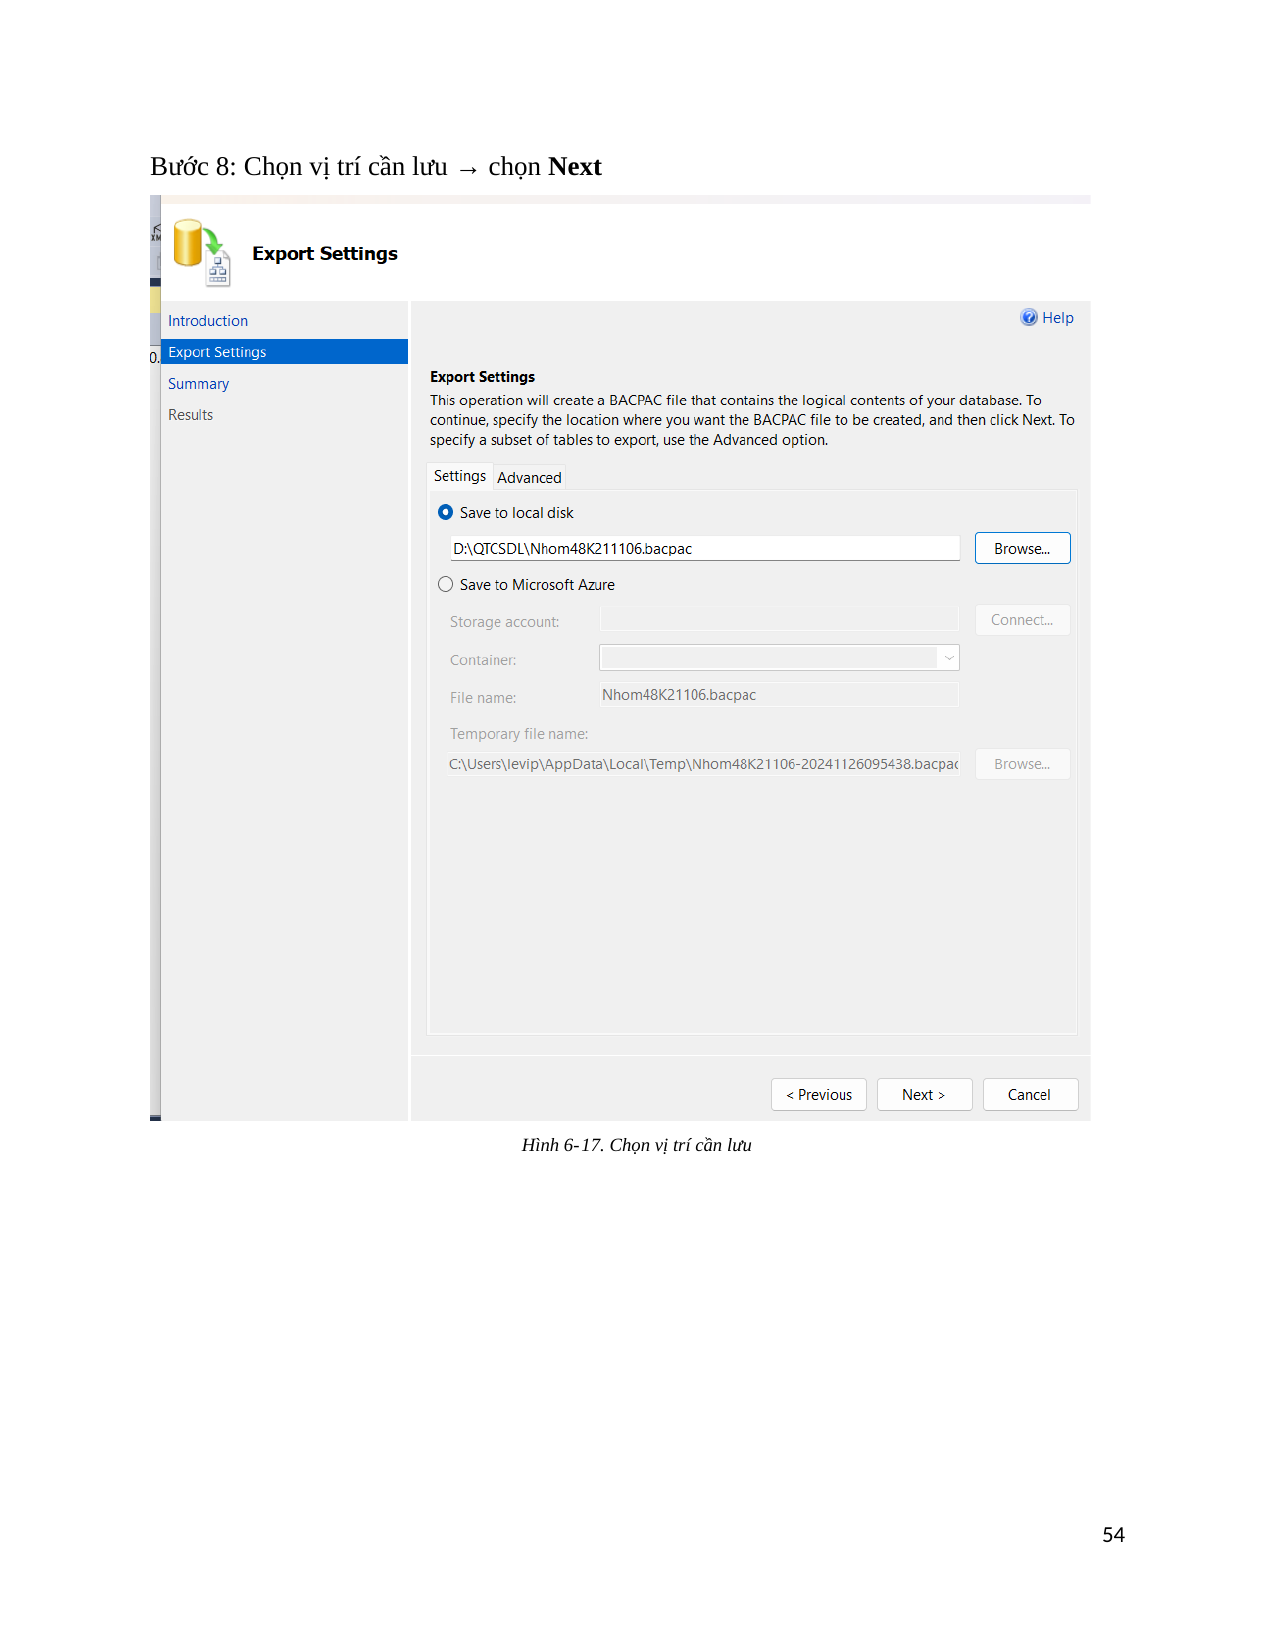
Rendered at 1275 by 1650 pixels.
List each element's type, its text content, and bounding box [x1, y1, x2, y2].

picture [150, 195, 1091, 1121]
